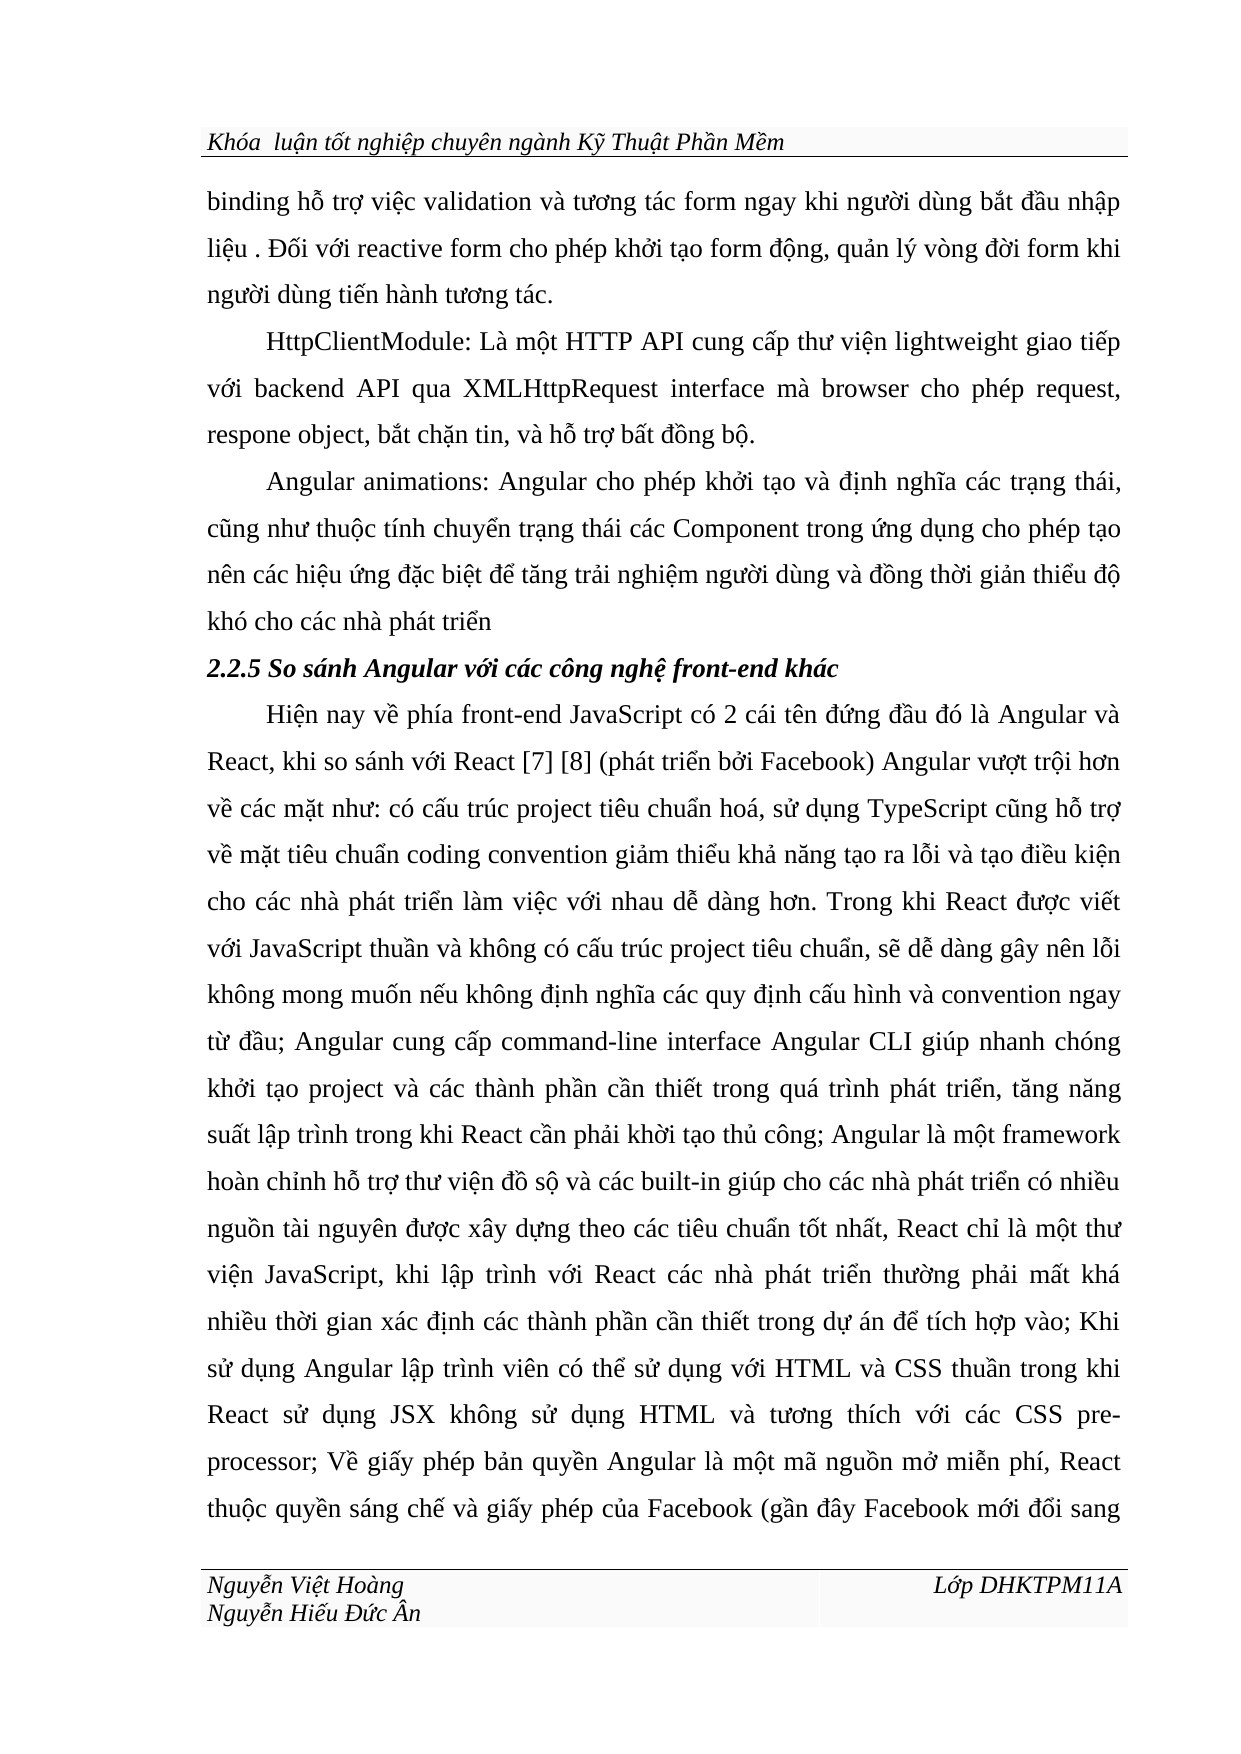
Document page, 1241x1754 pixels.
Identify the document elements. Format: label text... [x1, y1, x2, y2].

text Angular animations: Angular cho phép khởi tạo và định nghĩa các trạng thái, cũng như thuộc tính chuyển trạng thái các Component trong ứng dụng cho phép tạo nên các hiệu ứng đặc biệt để tăng trải nghiệm người dùng và đồng thời giản thiểu độ khó cho các nhà phát triển [207, 465, 1122, 636]
text HttpClientModule: Là một HTTP API cung cấp thư viện lightweight giao tiếp với backend API qua XMLHttpRequest interface mà browser cho phép request, respone object, bắt chặn tin, và hỗ trợ bất đồng bộ. [207, 325, 1122, 450]
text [207, 185, 1122, 310]
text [207, 699, 1122, 1523]
subtitle So sánh Angular với các công nghệ front-end khác [207, 652, 1122, 683]
